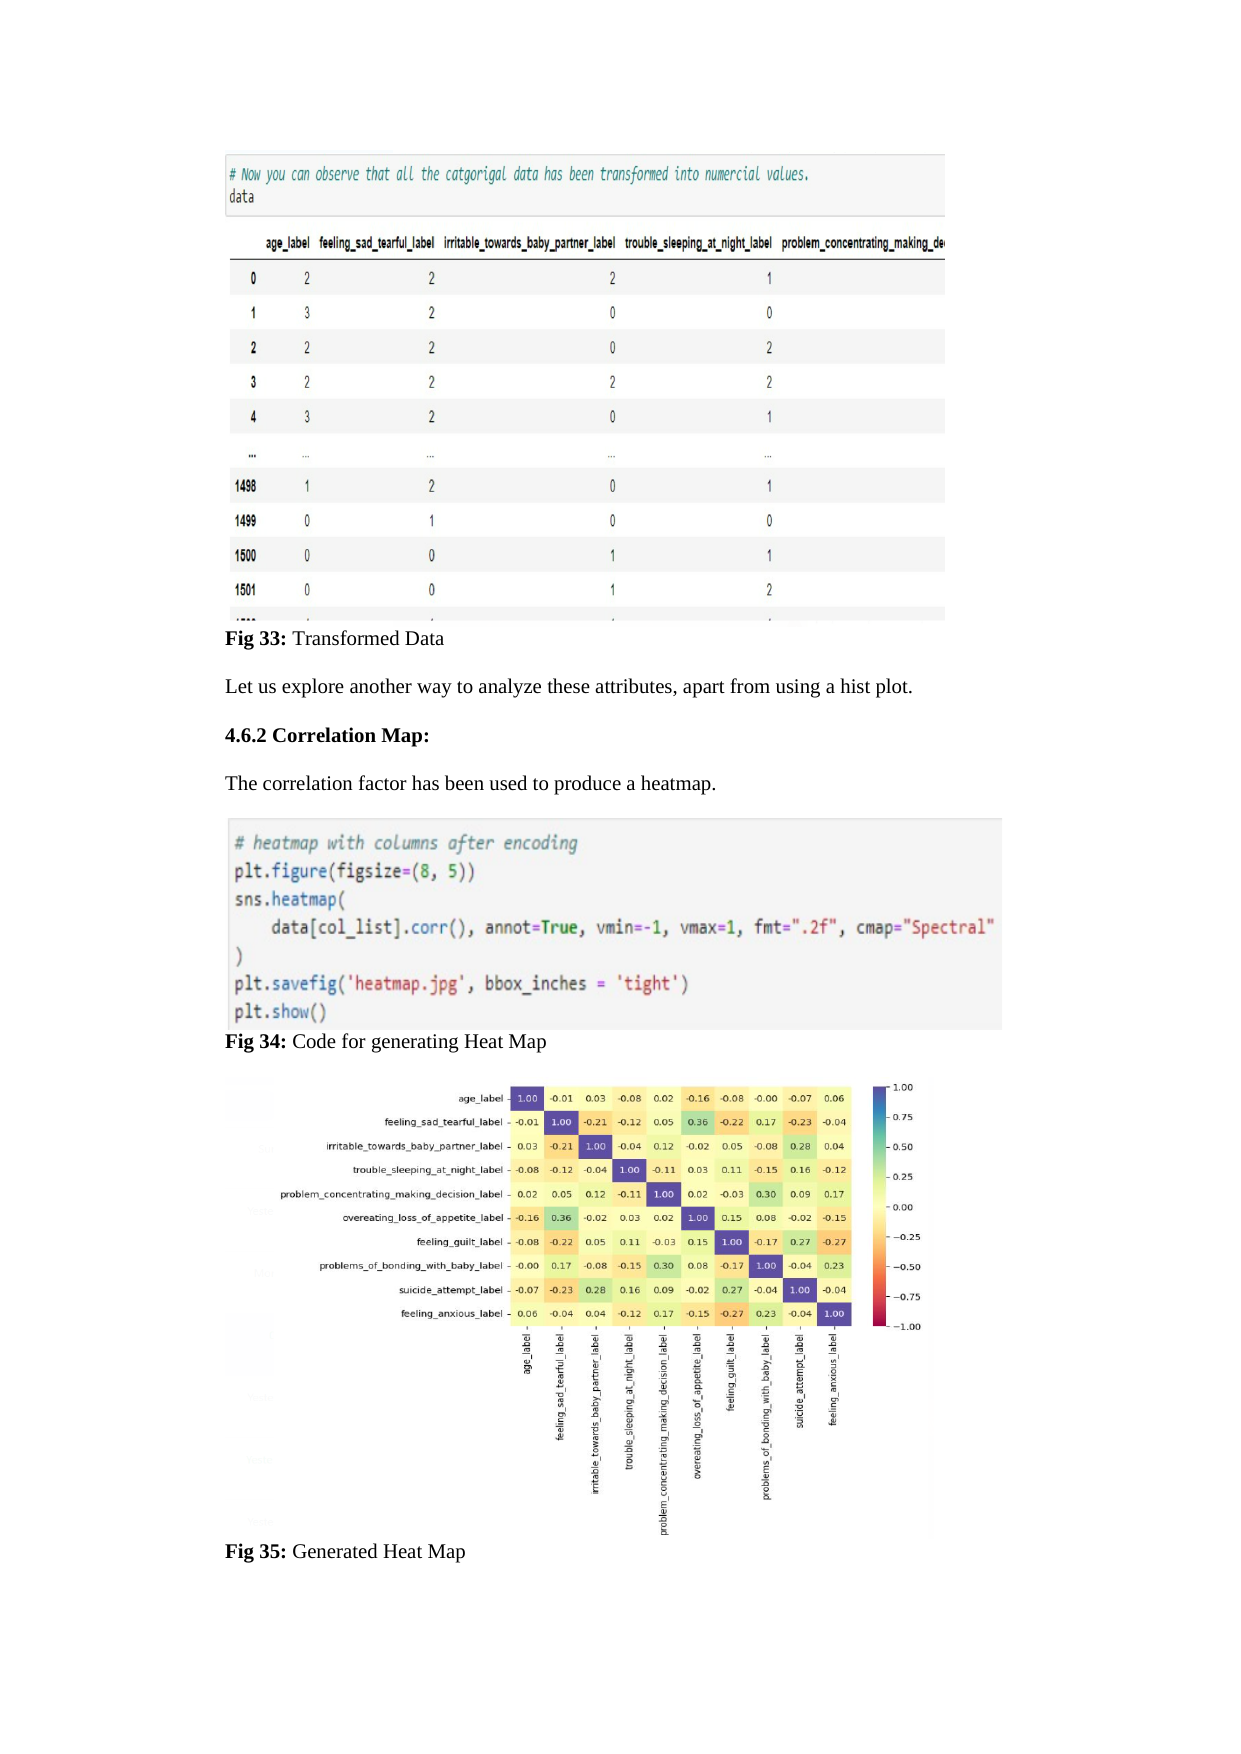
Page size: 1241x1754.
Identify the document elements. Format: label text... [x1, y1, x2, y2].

picture [225, 150, 945, 627]
subtitle Fig 33: Transformed Data [225, 626, 1090, 650]
subtitle Fig 34: Code for generating Heat Map [225, 1029, 1090, 1053]
subtitle Let us explore another way to analyze these attributes, apart from using a hist plot. [225, 674, 1090, 698]
subtitle The correlation factor has been used to produce a heatmap. [225, 771, 1090, 795]
picture [225, 818, 1003, 1030]
subtitle Fig 35: Generated Heat Map [225, 1539, 1090, 1563]
subtitle 4.6.2 Correlation Map: [225, 722, 1090, 747]
picture [225, 1077, 935, 1539]
